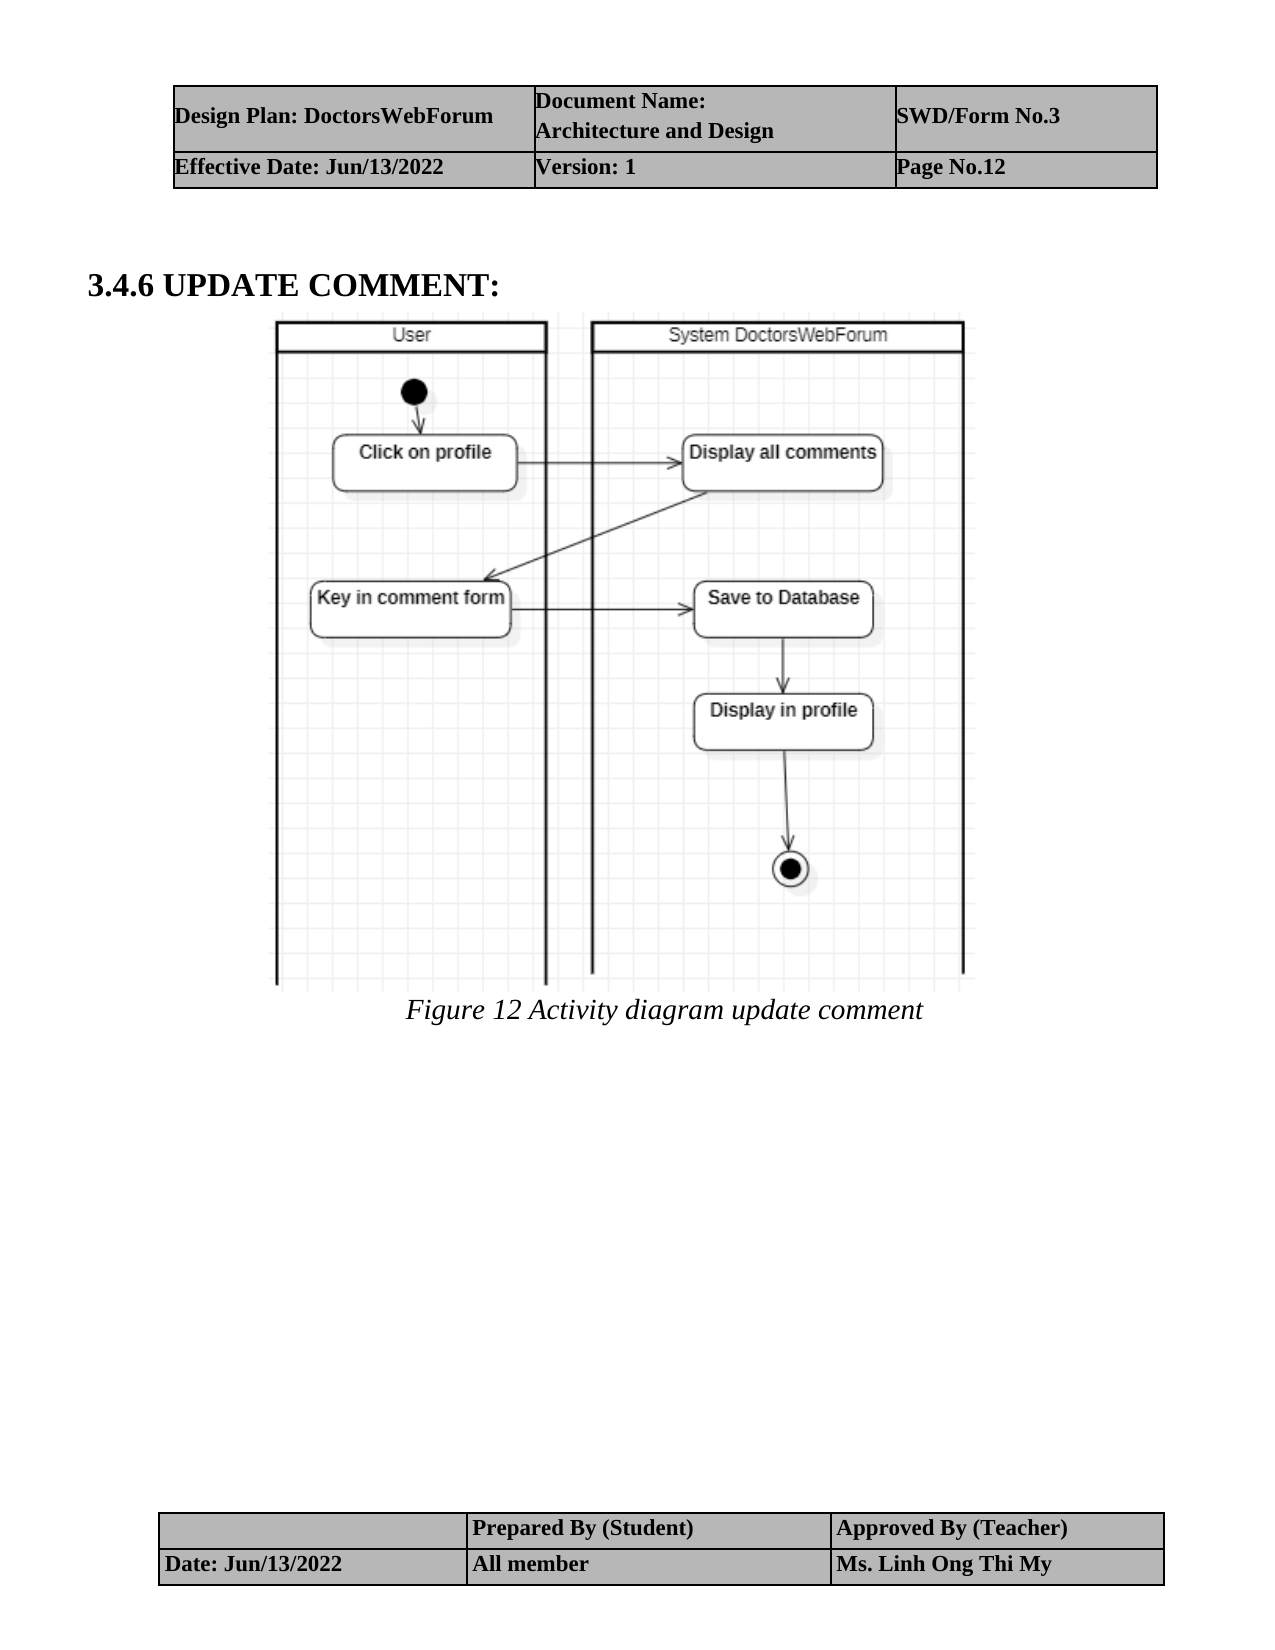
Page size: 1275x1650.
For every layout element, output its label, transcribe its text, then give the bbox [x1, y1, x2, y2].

picture [268, 312, 976, 992]
subtitle UPDATE COMMENT: [87, 266, 1244, 304]
